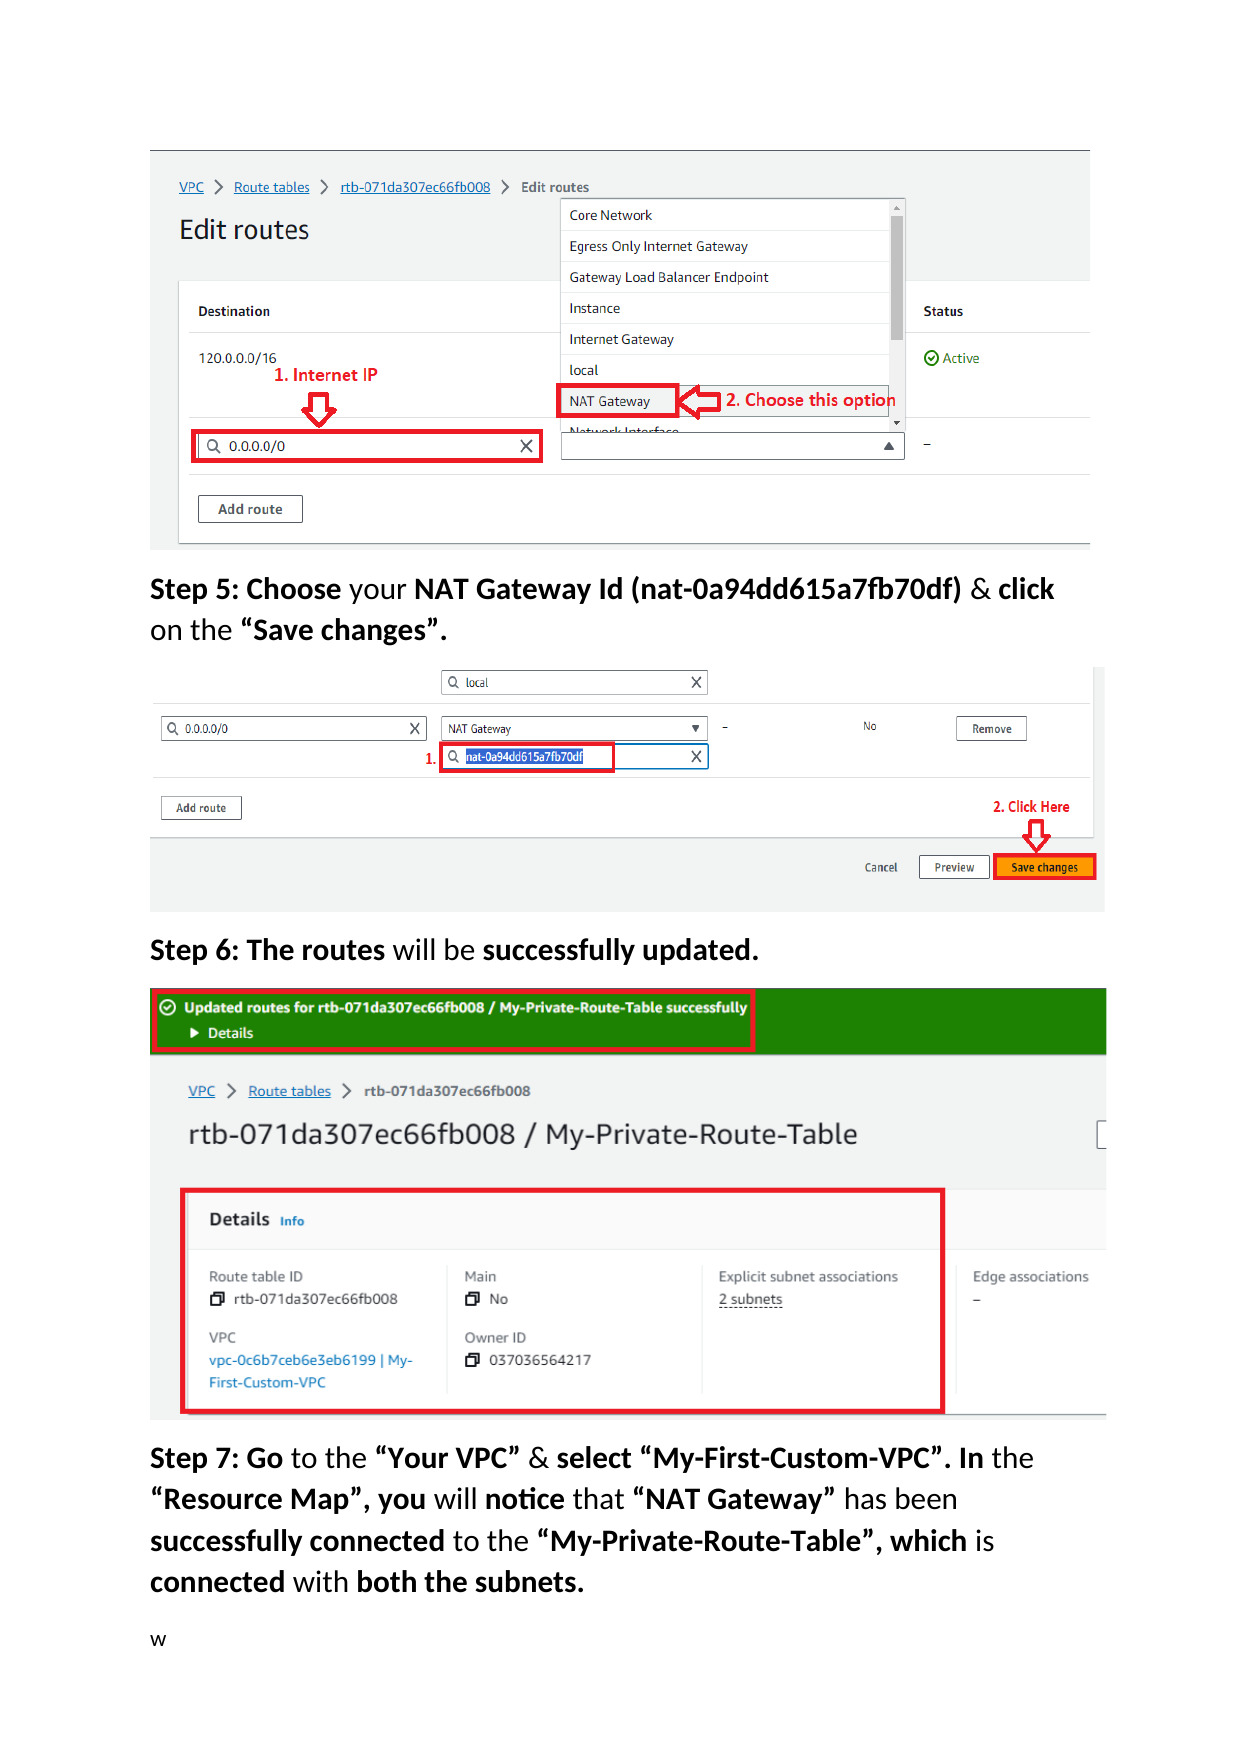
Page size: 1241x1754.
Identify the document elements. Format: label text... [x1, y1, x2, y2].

text Step 6: The routes will be successfully updated. [150, 930, 1090, 968]
text Step 7: Go to the “Your VPC” & select “My-First-Custom-VPC”. In the “Resource Map”, you will notice that “NAT Gateway” has been successfully connected to the “My-Private-Route-Table”, which is connected with both the subnets. [150, 1438, 1090, 1600]
text Step 5: Choose your NAT Gateway Id (nat-0a94dd615a7fb70df) & click on the “Save changes”. [150, 569, 1090, 648]
picture [150, 988, 1107, 1420]
picture [150, 150, 1091, 550]
picture [150, 667, 1105, 912]
